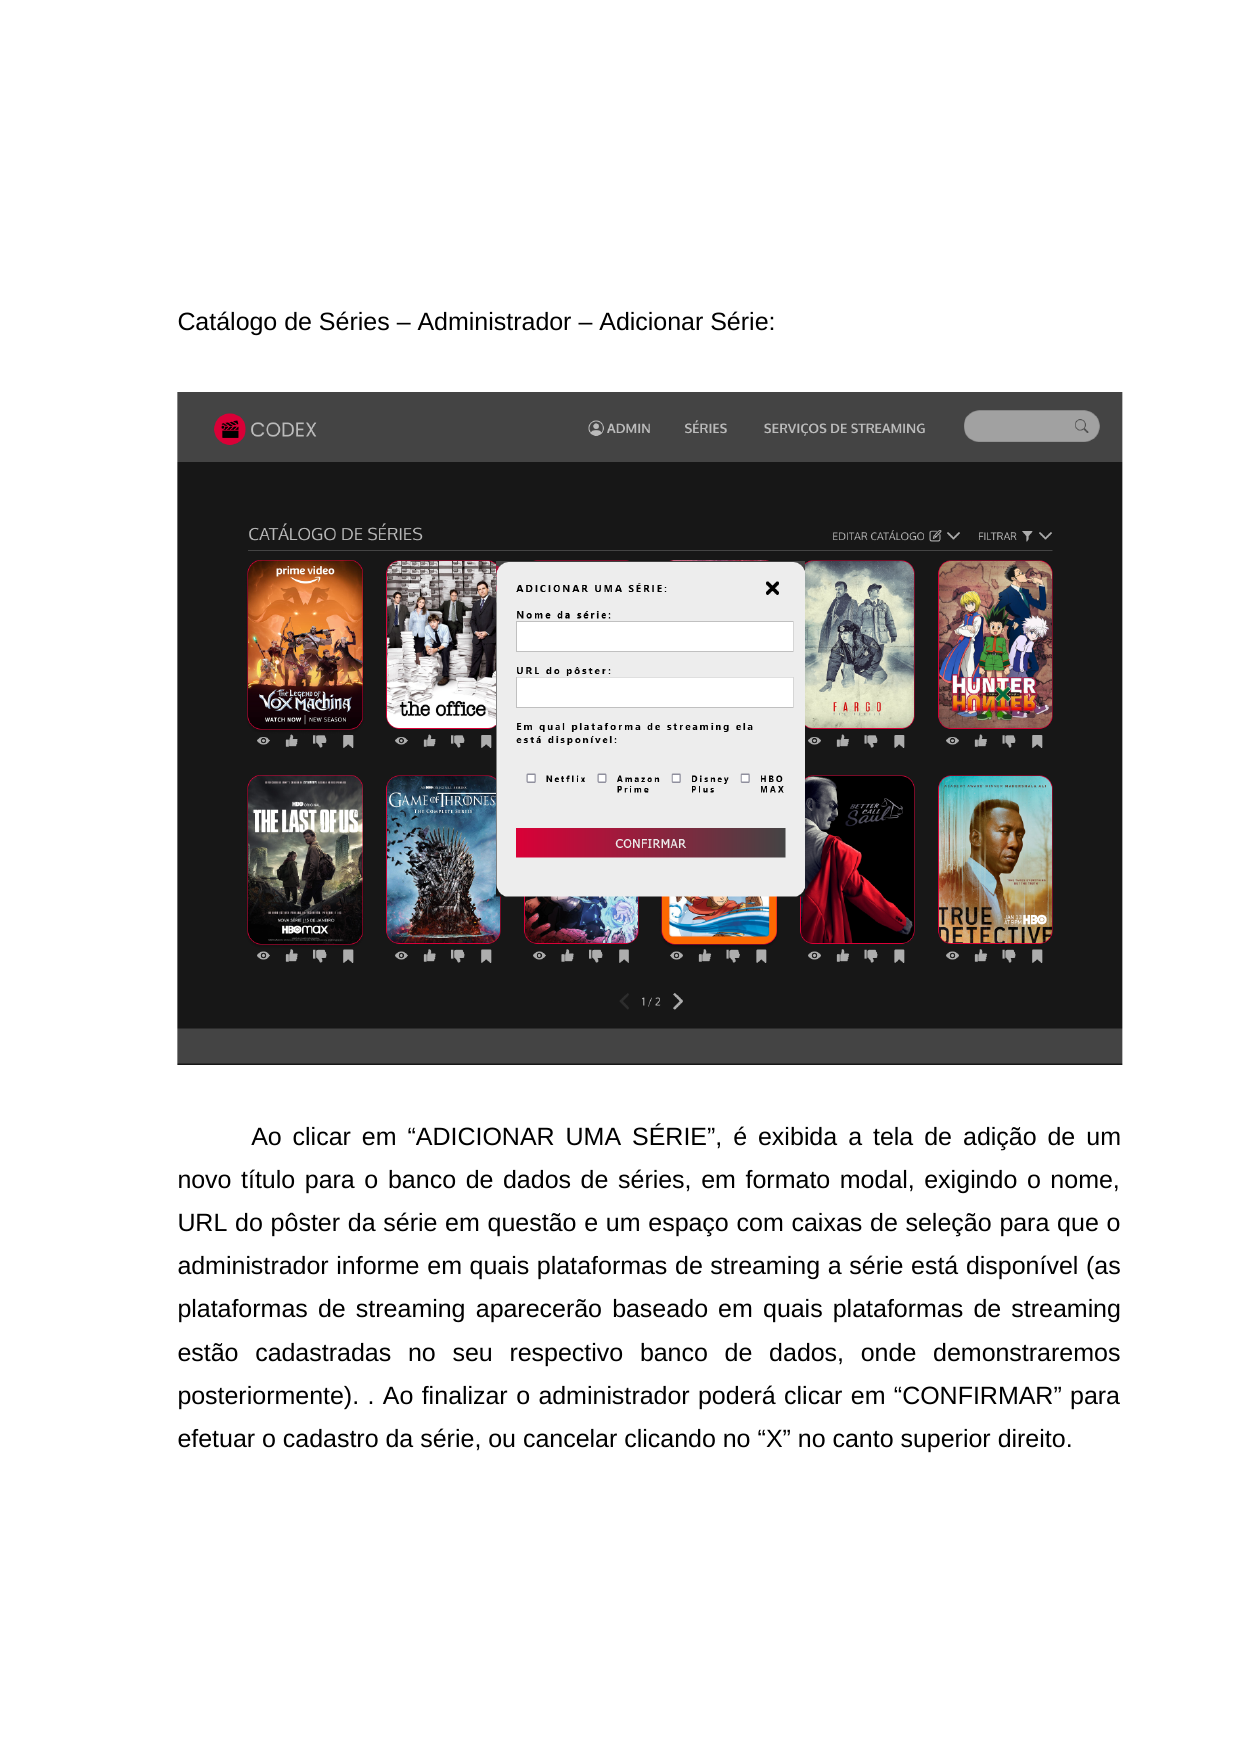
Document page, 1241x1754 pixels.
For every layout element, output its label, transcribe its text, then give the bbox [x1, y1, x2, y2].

picture [177, 392, 1123, 1065]
text Catálogo de Séries – Administrador – Adicionar Série: [177, 307, 1122, 335]
text Ao clicar em “ADICIONAR UMA SÉRIE”, é exibida a tela de adição de um novo título para o banco de dados de séries, em formato modal, exigindo o nome, URL do pôster da série em questão e um espaço com caixas de seleção para que o administrador informe em quais plataformas de streaming a série está disponível (as plataformas de streaming aparecerão baseado em quais plataformas de streaming estão cadastradas no seu respectivo banco de dados, onde demonstraremos posteriormente). . Ao finalizar o administrador poderá clicar em “CONFIRMAR” para efetuar o cadastro da série, ou cancelar clicando no “X” no canto superior direito. [177, 1122, 1122, 1452]
